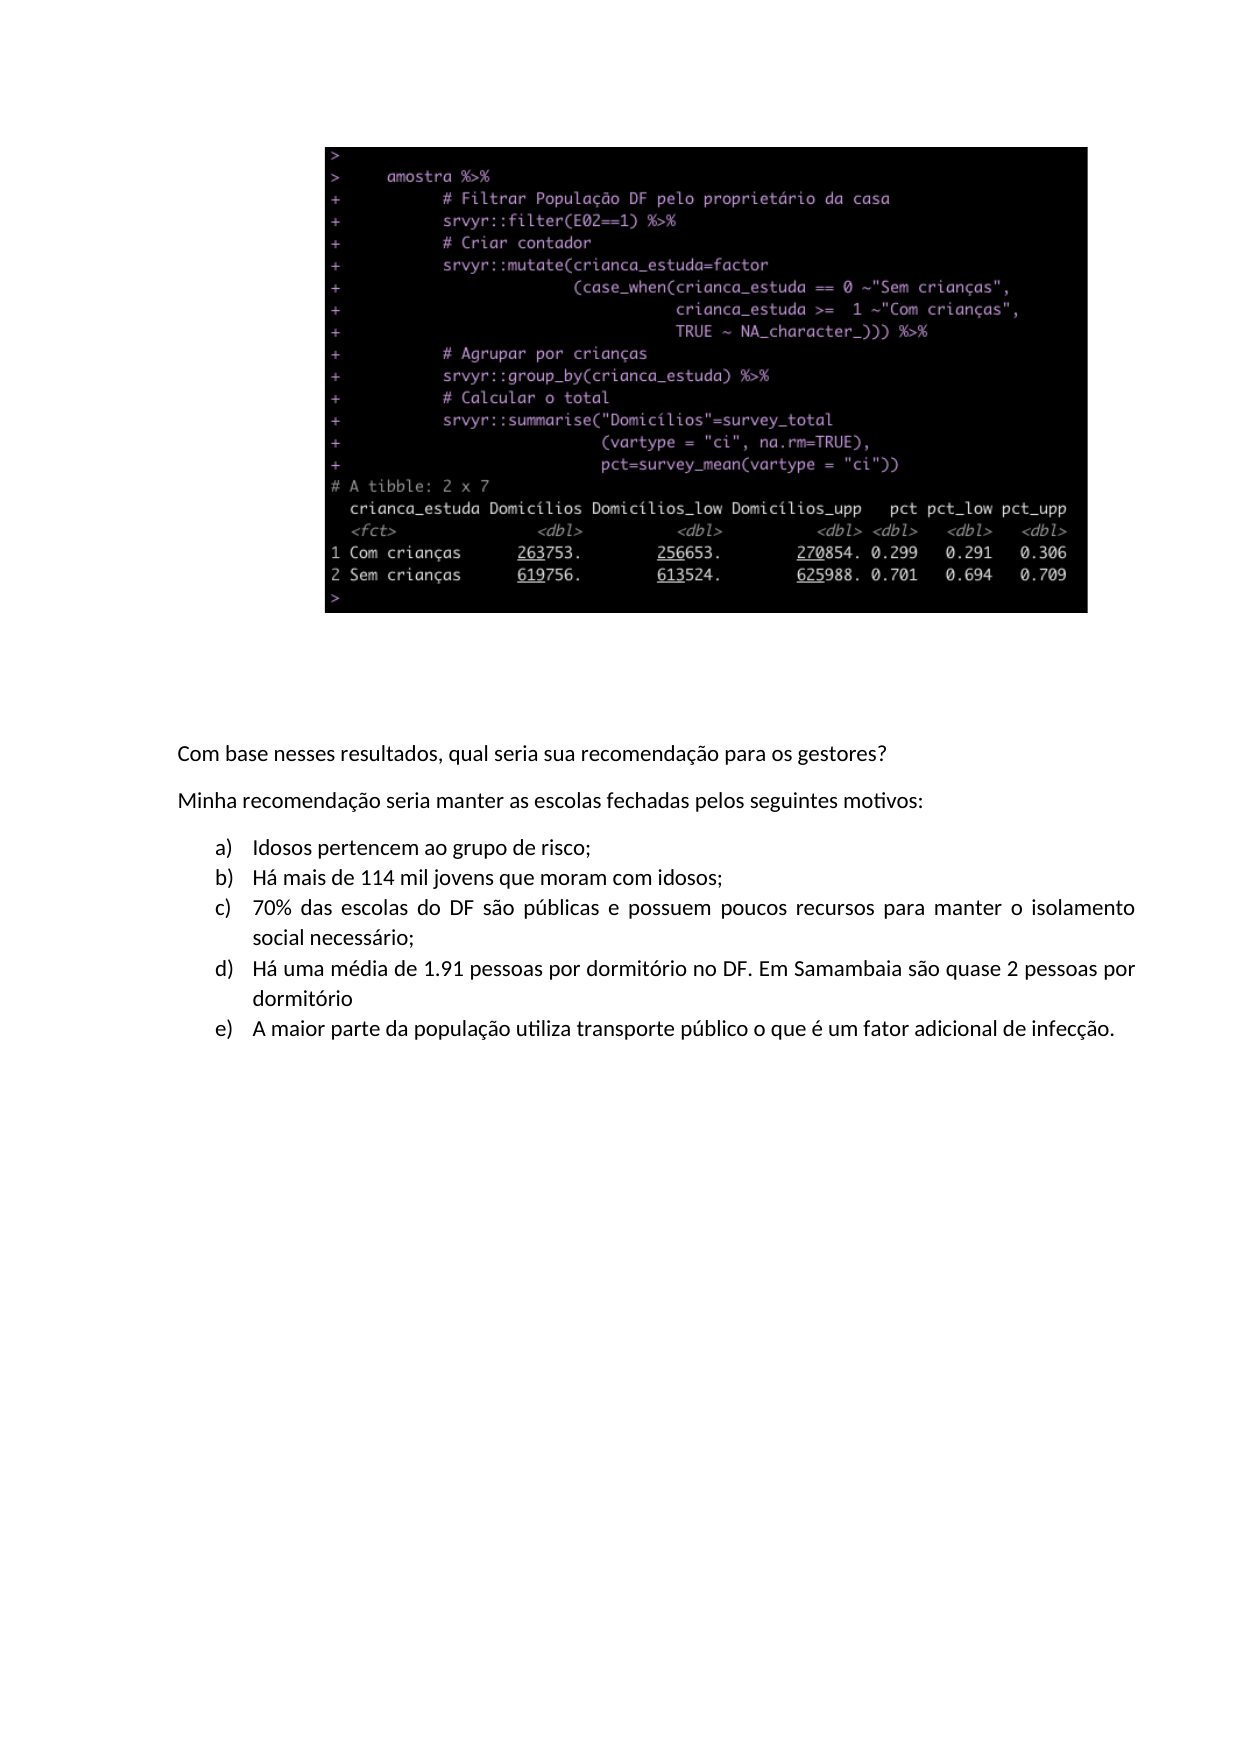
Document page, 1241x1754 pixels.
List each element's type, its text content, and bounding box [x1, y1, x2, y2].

list A maior parte da população utiliza transporte público o que é um fator adicional de infecção. [215, 1014, 1137, 1042]
list Há uma média de 1.91 pessoas por dormitório no DF. Em Samambaia são quase 2 pessoas por dormitório [215, 954, 1137, 1012]
list Idosos pertencem ao grupo de risco; [215, 833, 1137, 861]
picture [324, 147, 1088, 613]
list 70% das escolas do DF são públicas e possuem poucos recursos para manter o isolamento social necessário; [215, 893, 1137, 951]
text Minha recomendação seria manter as escolas fechadas pelos seguintes motivos: [177, 786, 1137, 814]
list Há mais de 114 mil jovens que moram com idosos; [215, 863, 1137, 891]
text Com base nesses resultados, qual seria sua recomendação para os gestores? [177, 739, 1137, 767]
